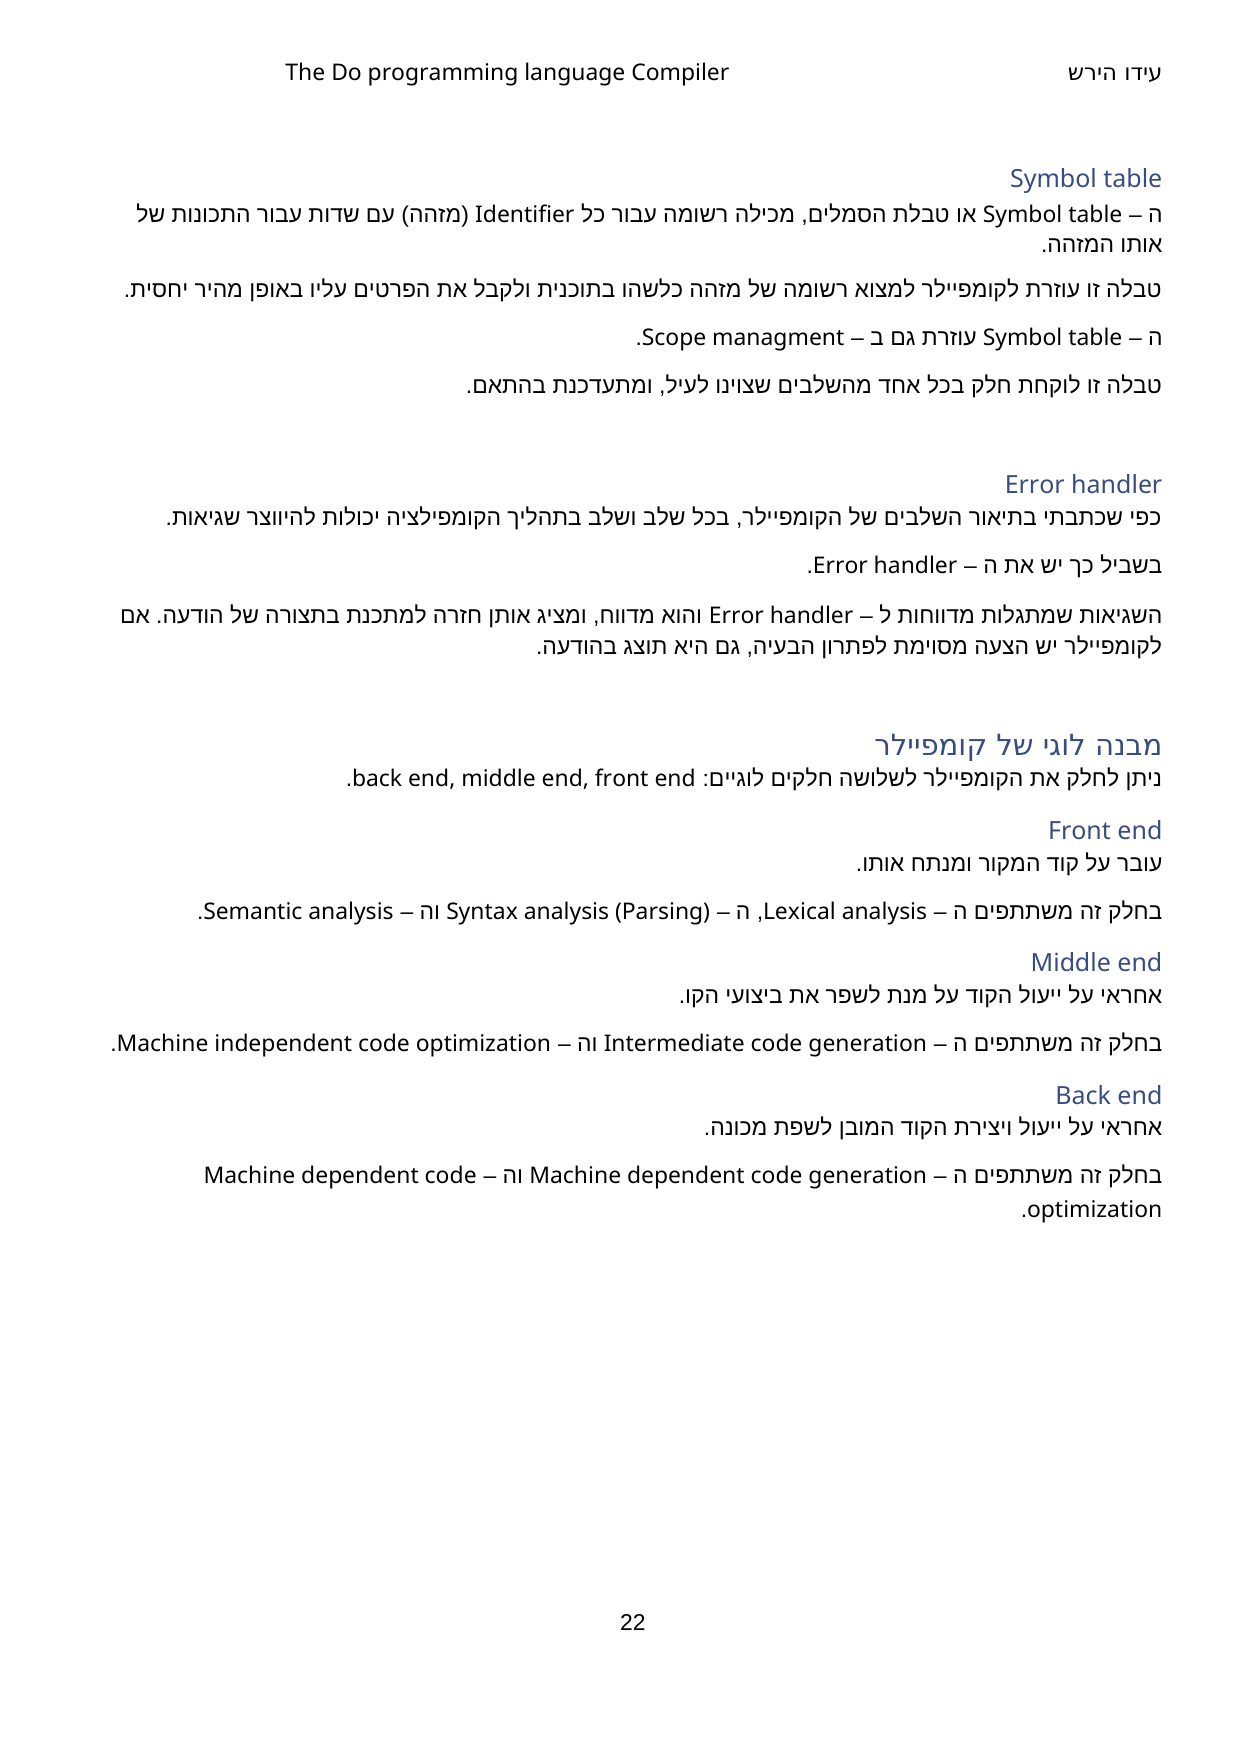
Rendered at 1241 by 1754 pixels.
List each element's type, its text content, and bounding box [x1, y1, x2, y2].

text בשביל כך יש את ה – Error handler. [103, 549, 1162, 580]
text בחלק זה משתתפים ה – Intermediate code generation וה – Machine independent code optimization. [103, 1027, 1162, 1058]
text טבלה זו לוקחת חלק בכל אחד מהשלבים שצוינו לעיל, ומתעדכנת בהתאם. [103, 372, 1162, 398]
subtitle Middle end [103, 945, 1162, 979]
text השגיאות שמתגלות מדווחות ל – Error handler והוא מדווח, ומציג אותן חזרה למתכנת בתצורה של הודעה. אם לקומפיילר יש הצעה מסוימת לפתרון הבעיה, גם היא תוצג בהודעה. [103, 599, 1162, 659]
text ה – Symbol table עוזרת גם ב – Scope managment. [103, 321, 1162, 352]
subtitle Error handler [103, 467, 1162, 501]
text כפי שכתבתי בתיאור השלבים של הקומפיילר, בכל שלב ושלב בתהליך הקומפילציה יכולות להיווצר שגיאות. [103, 504, 1162, 530]
text אחראי על ייעול ויצירת הקוד המובן לשפת מכונה. [103, 1114, 1162, 1140]
text אחראי על ייעול הקוד על מנת לשפר את ביצועי הקו. [103, 982, 1162, 1008]
text עובר על קוד המקור ומנתח אותו. [103, 849, 1162, 876]
text ה – Symbol table או טבלת הסמלים, מכילה רשומה עבור כל Identifier (מזהה) עם שדות עבור התכונות של אותו המזהה. [103, 198, 1162, 257]
text טבלה זו עוזרת לקומפיילר למצוא רשומה של מזהה כלשהו בתוכנית ולקבל את הפרטים עליו באופן מהיר יחסית. [103, 276, 1162, 302]
subtitle Front end [103, 813, 1162, 847]
text בחלק זה משתתפים ה – Lexical analysis, ה – Syntax analysis (Parsing) וה – Semantic analysis. [103, 894, 1162, 926]
subtitle מבנה לוגי של קומפיילר [103, 728, 1162, 762]
text בחלק זה משתתפים ה – Machine dependent code generation וה – Machine dependent code optimization. [103, 1159, 1162, 1224]
subtitle Back end [103, 1077, 1162, 1111]
subtitle Symbol table [103, 161, 1162, 195]
text ניתן לחלק את הקומפיילר לשלושה חלקים לוגיים: back end, middle end, front end. [103, 762, 1162, 793]
